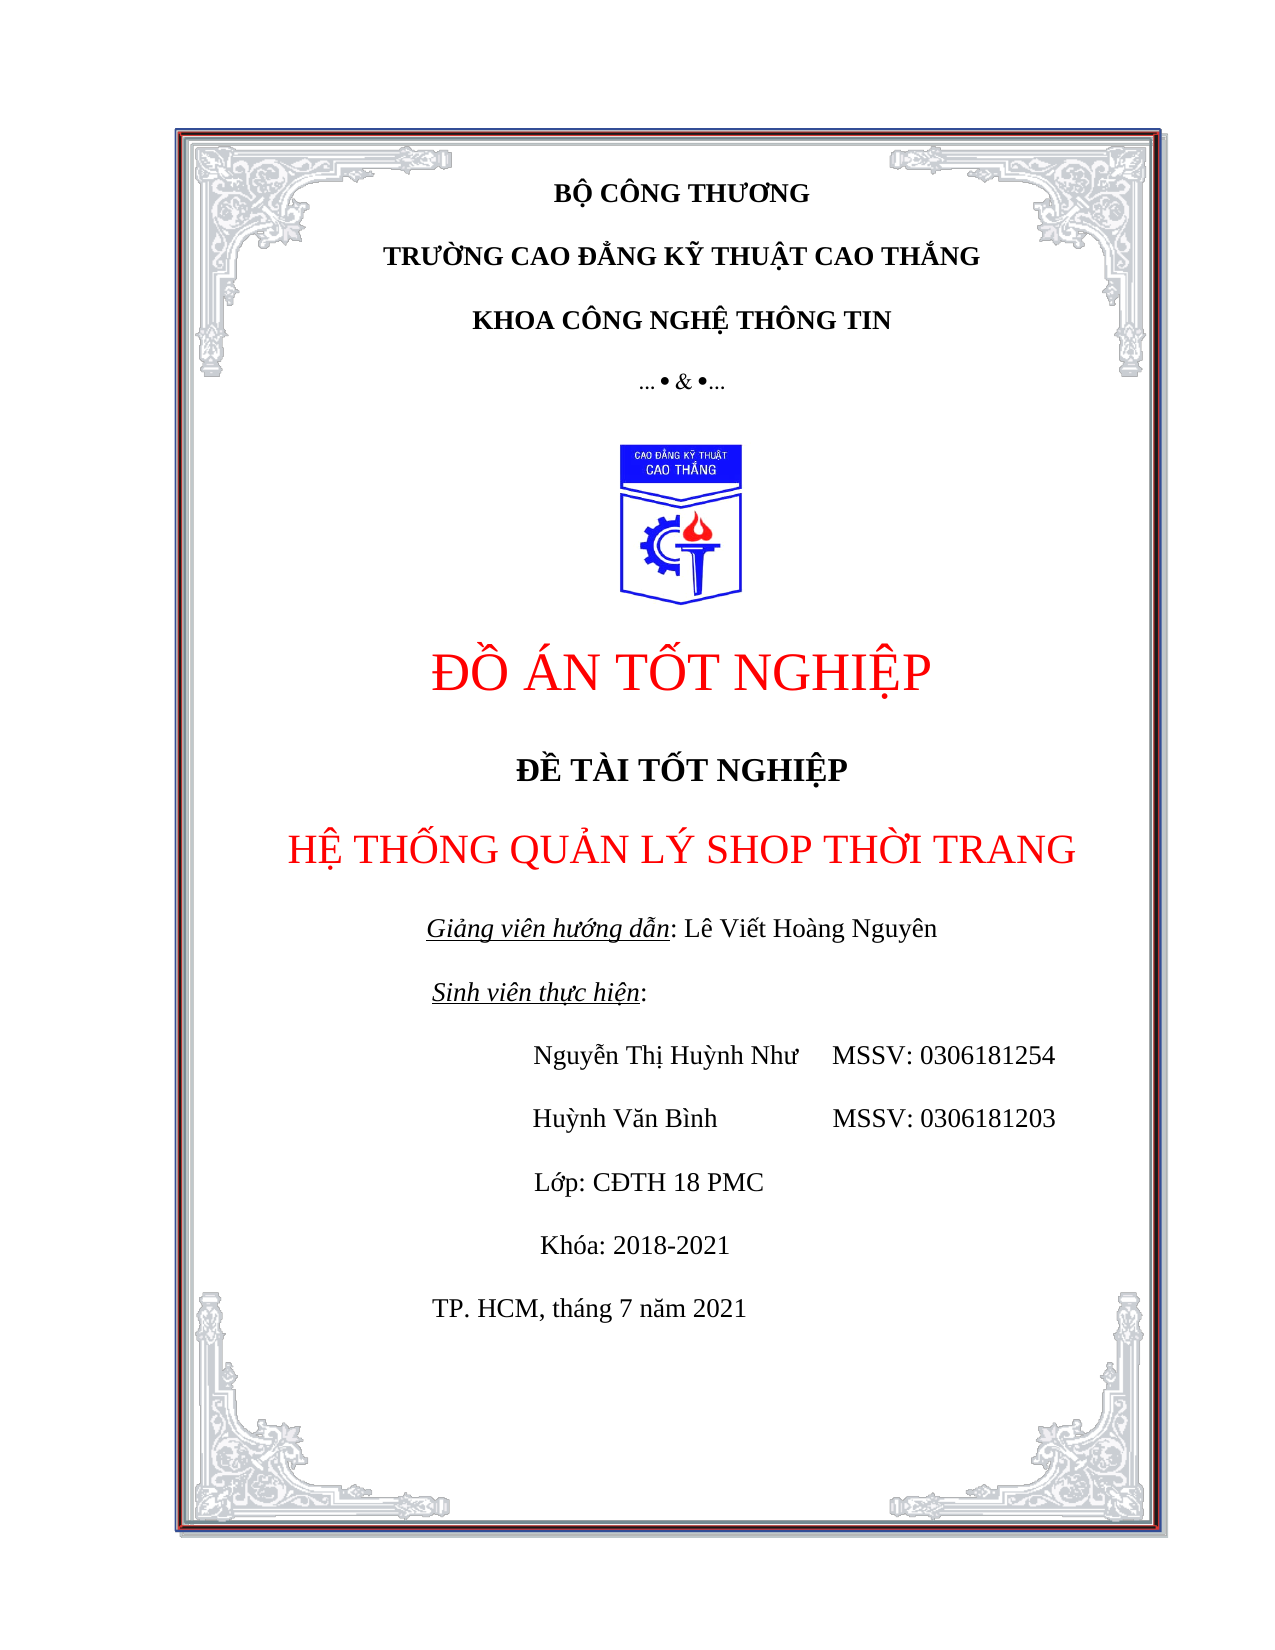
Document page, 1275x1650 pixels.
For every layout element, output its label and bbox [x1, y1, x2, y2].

picture [174, 128, 1169, 1538]
